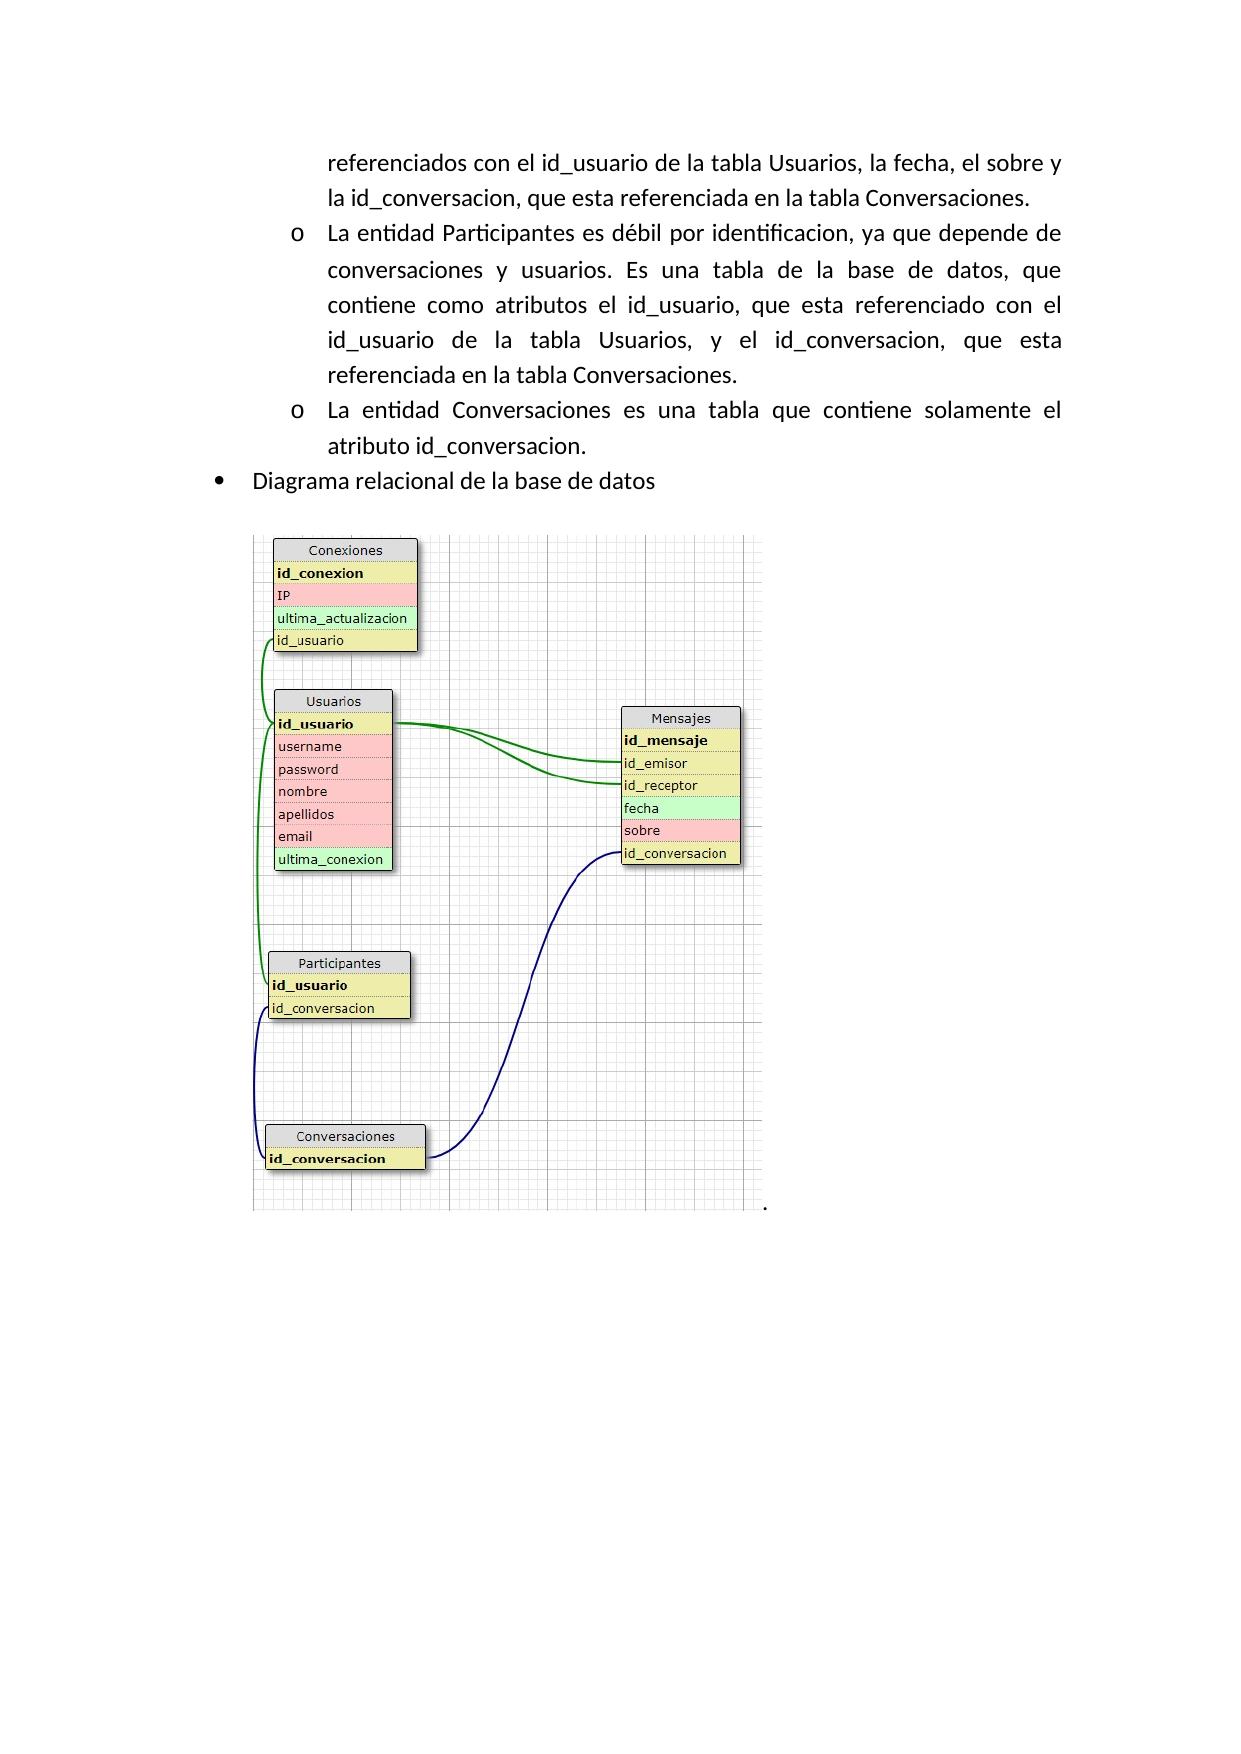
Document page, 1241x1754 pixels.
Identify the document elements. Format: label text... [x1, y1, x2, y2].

picture [252, 535, 762, 1211]
list Diagrama relacional de la base de datos [215, 465, 1063, 496]
list La entidad Participantes es débil por identificacion, ya que depende de conversaciones y usuarios. Es una tabla de la base de datos, que contiene como atributos el id_usuario, que esta referenciado con el id_usuario de la tabla Usuarios, y el id_conversacion, que esta referenciada en la tabla Conversaciones. [290, 218, 1063, 389]
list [290, 148, 1063, 213]
list La entidad Conversaciones es una tabla que contiene solamente el atributo id_conversacion. [290, 394, 1063, 461]
